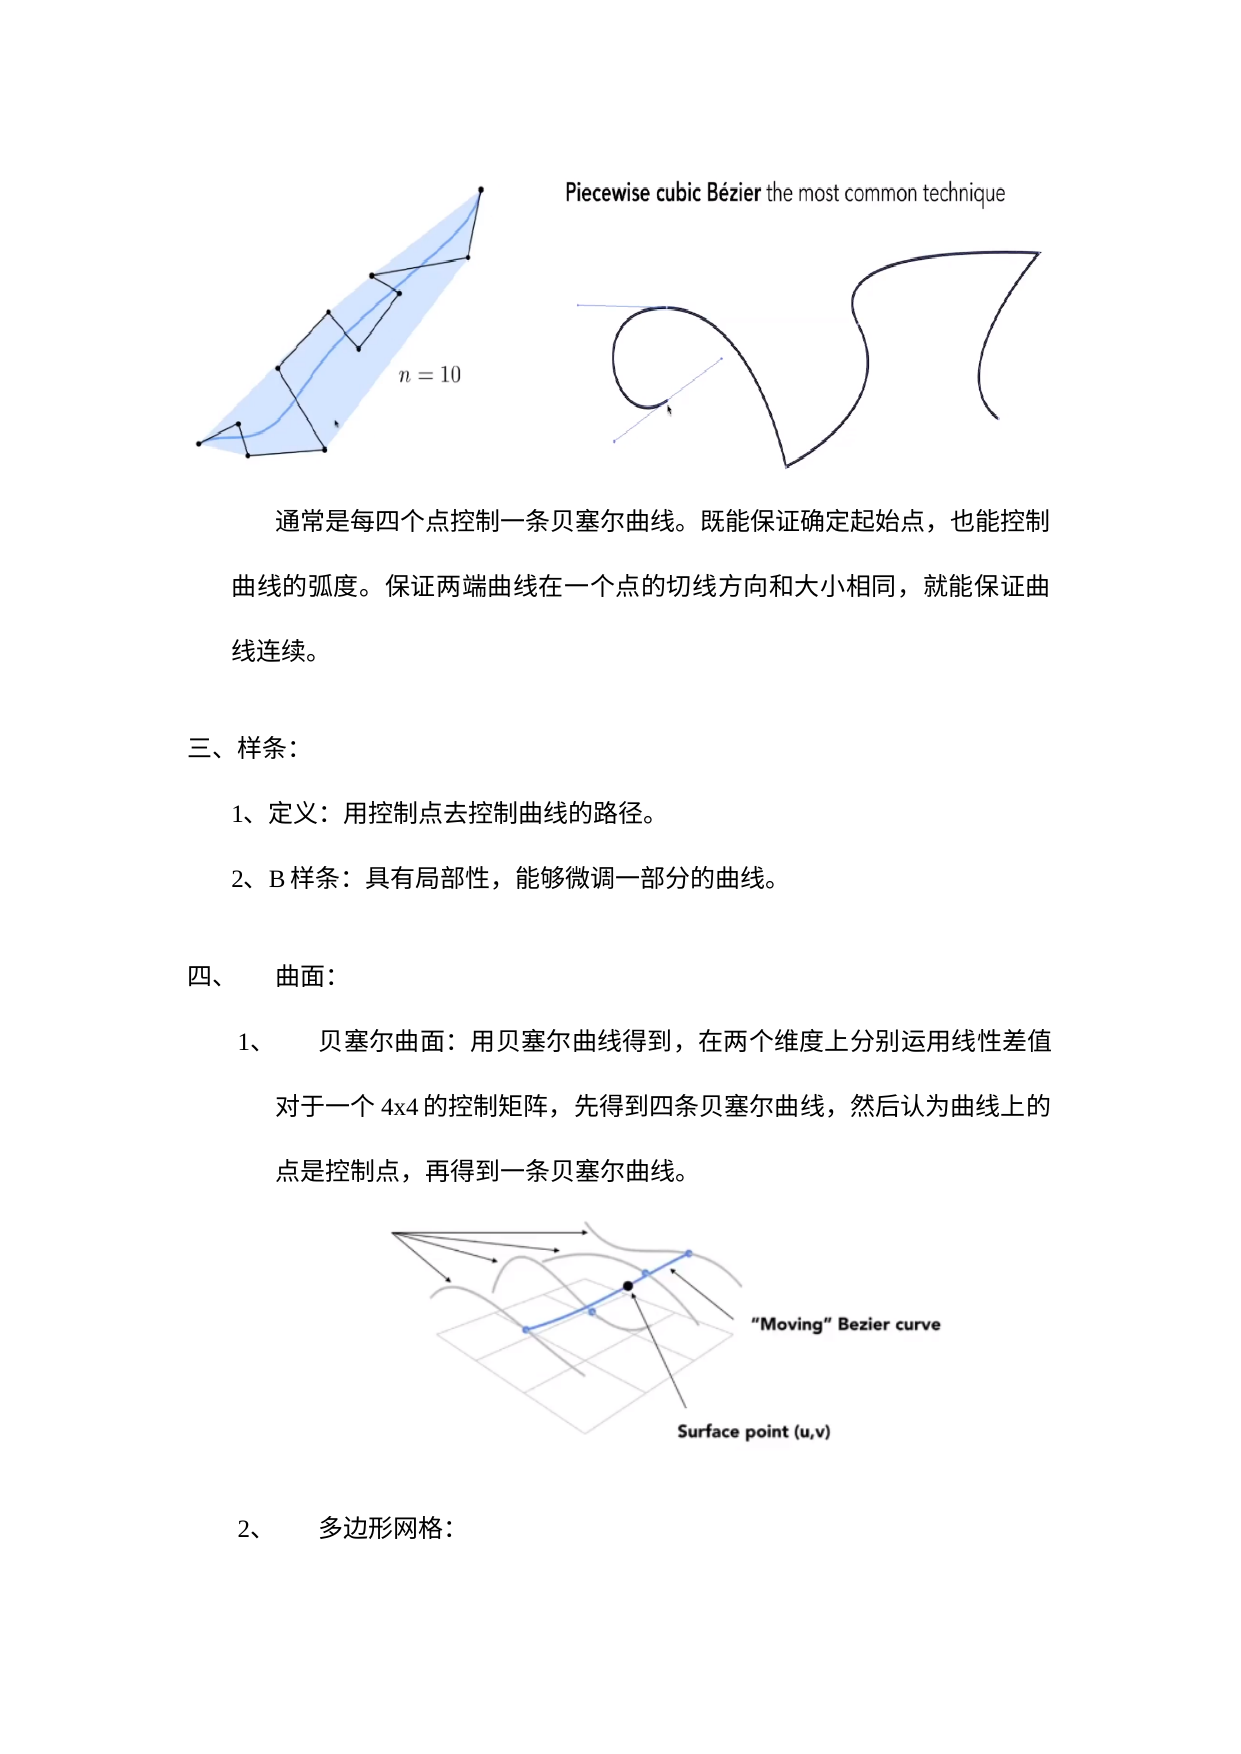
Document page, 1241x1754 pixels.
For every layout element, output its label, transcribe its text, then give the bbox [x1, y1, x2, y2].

picture [550, 172, 1050, 482]
list 多边形网格： [237, 1494, 1053, 1559]
list 贝塞尔曲面：用贝塞尔曲线得到，在两个维度上分别运用线性差值。对于一个4x4的控制矩阵，先得到四条贝塞尔曲线，然后认为曲线上的点是控制点，再得到一条贝塞尔曲线。 [237, 1007, 1053, 1202]
picture [187, 162, 500, 477]
text 三、样条： 1、定义：用控制点去控制曲线的路径。 [187, 714, 1053, 844]
text 2、B样条：具有局部性，能够微调一部分的曲线。 [187, 844, 1053, 909]
list 曲面： [187, 942, 1053, 1007]
picture [359, 1202, 969, 1471]
text 通常是每四个点控制一条贝塞尔曲线。既能保证确定起始点，也能控制曲线的弧度。保证两端曲线在一个点的切线方向和大小相同，就能保证曲线连续。 [231, 487, 1053, 682]
